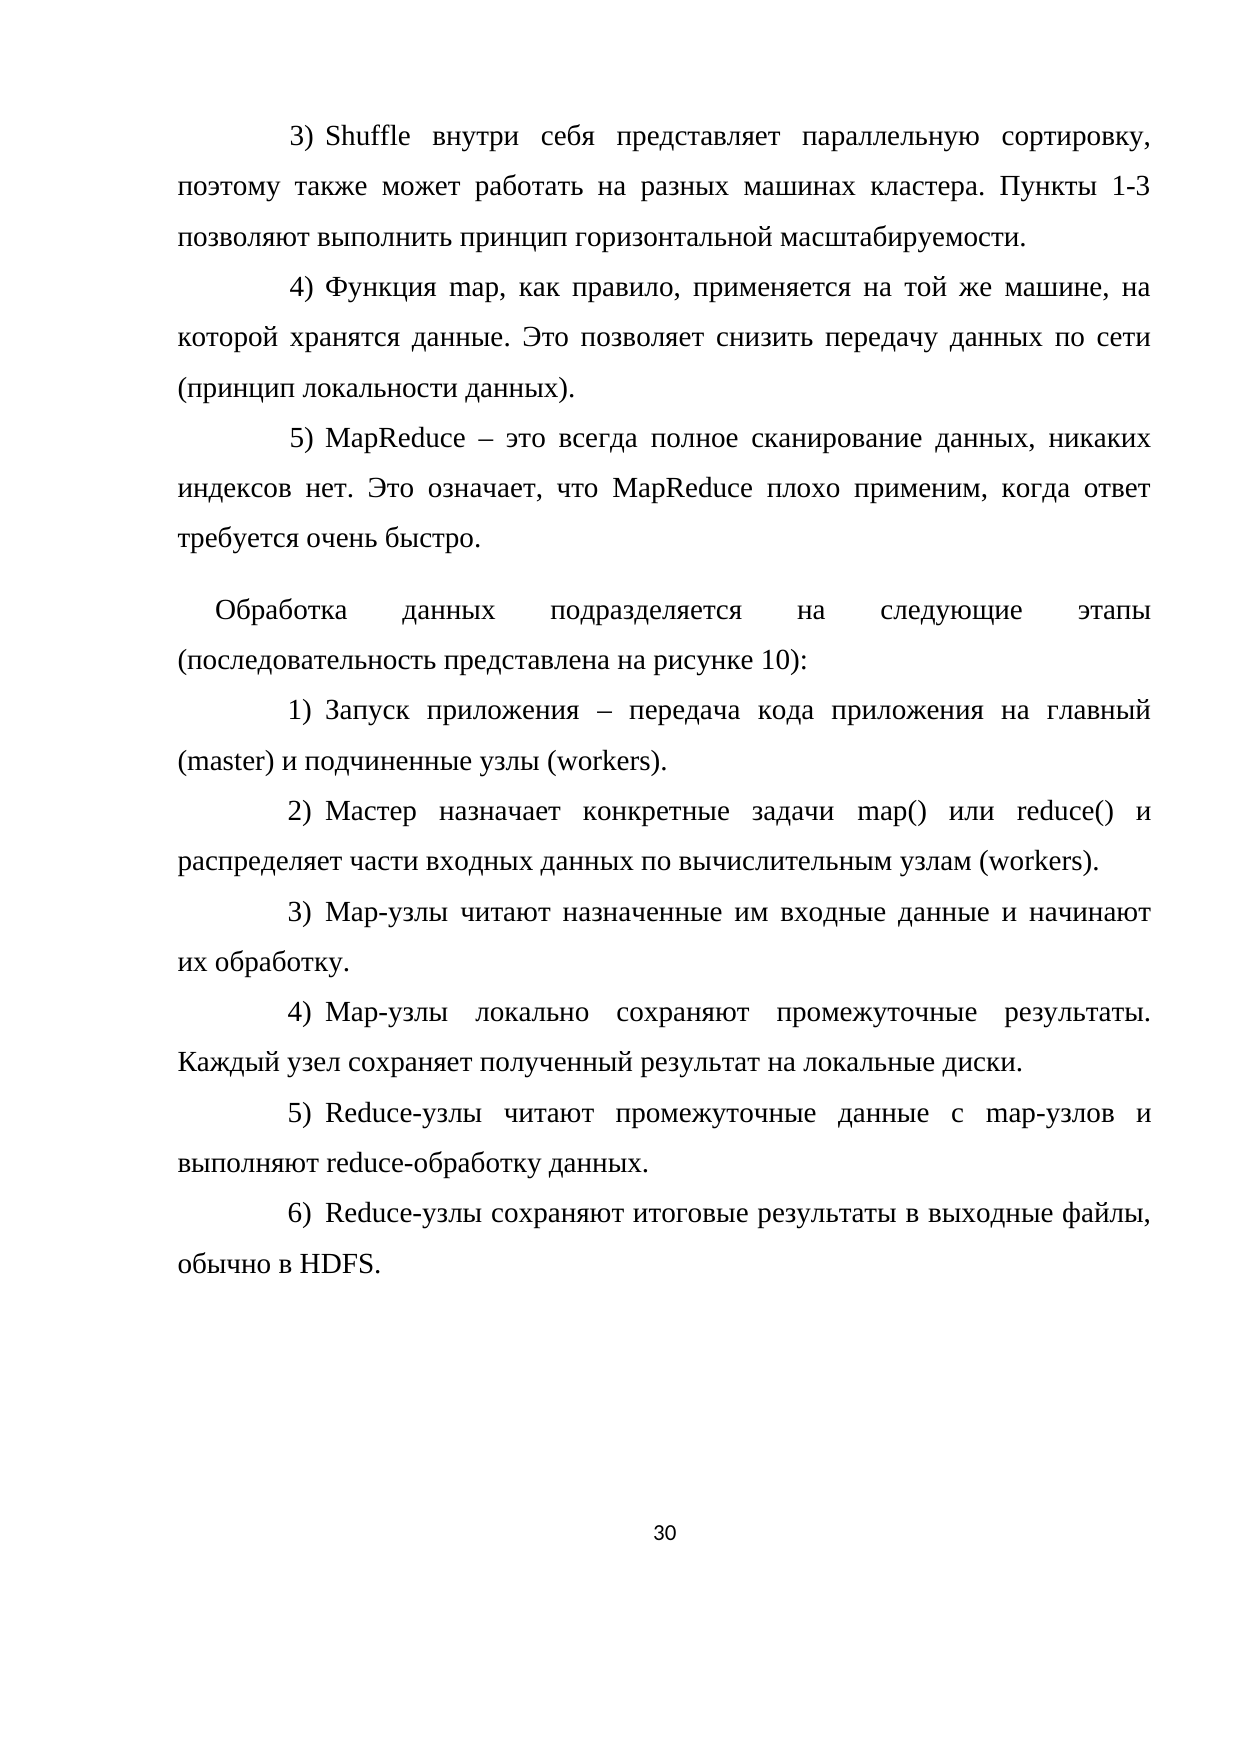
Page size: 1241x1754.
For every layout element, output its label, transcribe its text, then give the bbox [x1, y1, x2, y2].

list Reduce-узлы читают промежуточные данные с map-узлов и выполняют reduce-обработку данных. [177, 1095, 1152, 1179]
list Мастер назначает конкретные задачи map() или reduce() и распределяет части входных данных по вычислительным узлам (workers). [177, 793, 1152, 877]
list Map-узлы локально сохраняют промежуточные результаты. Каждый узел сохраняет полученный результат на локальные диски. [177, 994, 1152, 1078]
list Reduce-узлы сохраняют итоговые результаты в выходные файлы, обычно в HDFS. [177, 1196, 1152, 1279]
list Map-узлы читают назначенные им входные данные и начинают их обработку. [177, 894, 1152, 977]
list MapReduce – это всегда полное сканирование данных, никаких индексов нет. Это означает, что MapReduce плохо применим, когда ответ требуется очень быстро. [177, 420, 1152, 554]
list Shuffle внутри себя представляет параллельную сортировку, поэтому также может работать на разных машинах кластера. Пункты 1-3 позволяют выполнить принцип горизонтальной масштабируемости. [177, 118, 1152, 252]
text Обработка данных подразделяется на следующие этапы (последовательность представлена на рисунке 10): [177, 592, 1152, 676]
list Функция map, как правило, применяется на той же машине, на которой хранятся данные. Это позволяет снизить передачу данных по сети (принцип локальности данных). [177, 269, 1152, 403]
list Запуск приложения – передача кода приложения на главный (master) и подчиненные узлы (workers). [177, 692, 1152, 776]
